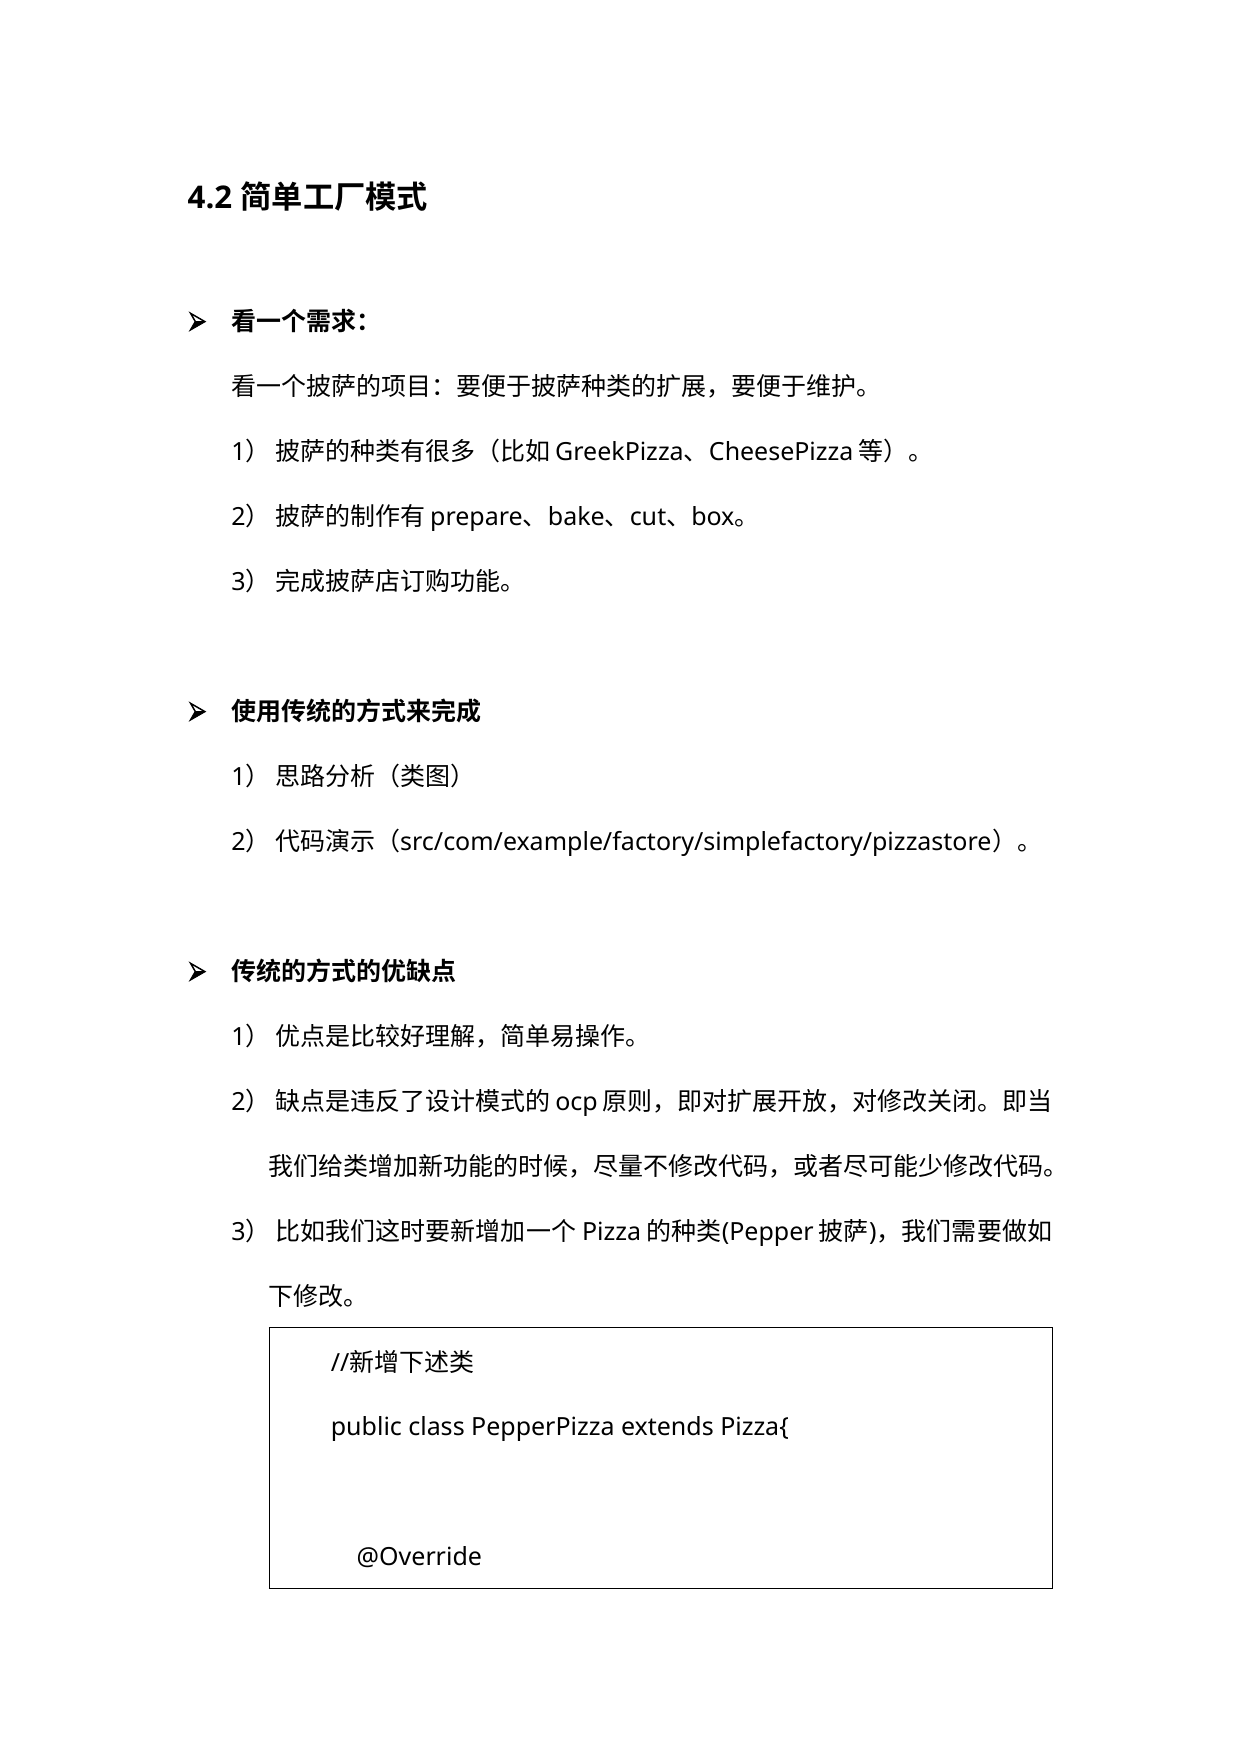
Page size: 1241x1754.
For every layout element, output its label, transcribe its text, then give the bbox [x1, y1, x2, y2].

list 看一个需求： [187, 287, 1053, 352]
list 代码演示（src/com/example/factory/simplefactory/pizzastore）。 [231, 807, 1053, 872]
list 缺点是违反了设计模式的ocp原则，即对扩展开放，对修改关闭。即当我们给类增加新功能的时候，尽量不修改代码，或者尽可能少修改代码。 [231, 1067, 1053, 1197]
list 传统的方式的优缺点 [187, 937, 1053, 1002]
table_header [270, 1328, 1052, 1588]
list 看一个披萨的项目：要便于披萨种类的扩展，要便于维护。 [231, 352, 1053, 417]
list 披萨的种类有很多（比如GreekPizza、CheesePizza等）。 [231, 417, 1053, 482]
list 思路分析（类图） [231, 742, 1053, 807]
list 比如我们这时要新增加一个Pizza的种类(Pepper披萨)，我们需要做如下修改。 [231, 1197, 1053, 1327]
list 披萨的制作有prepare、bake、cut、box。 [231, 482, 1053, 547]
list 优点是比较好理解，简单易操作。 [231, 1002, 1053, 1067]
list 使用传统的方式来完成 [187, 677, 1053, 742]
list 完成披萨店订购功能。 [231, 547, 1053, 612]
subtitle 4.2 简单工厂模式 [187, 162, 1053, 227]
